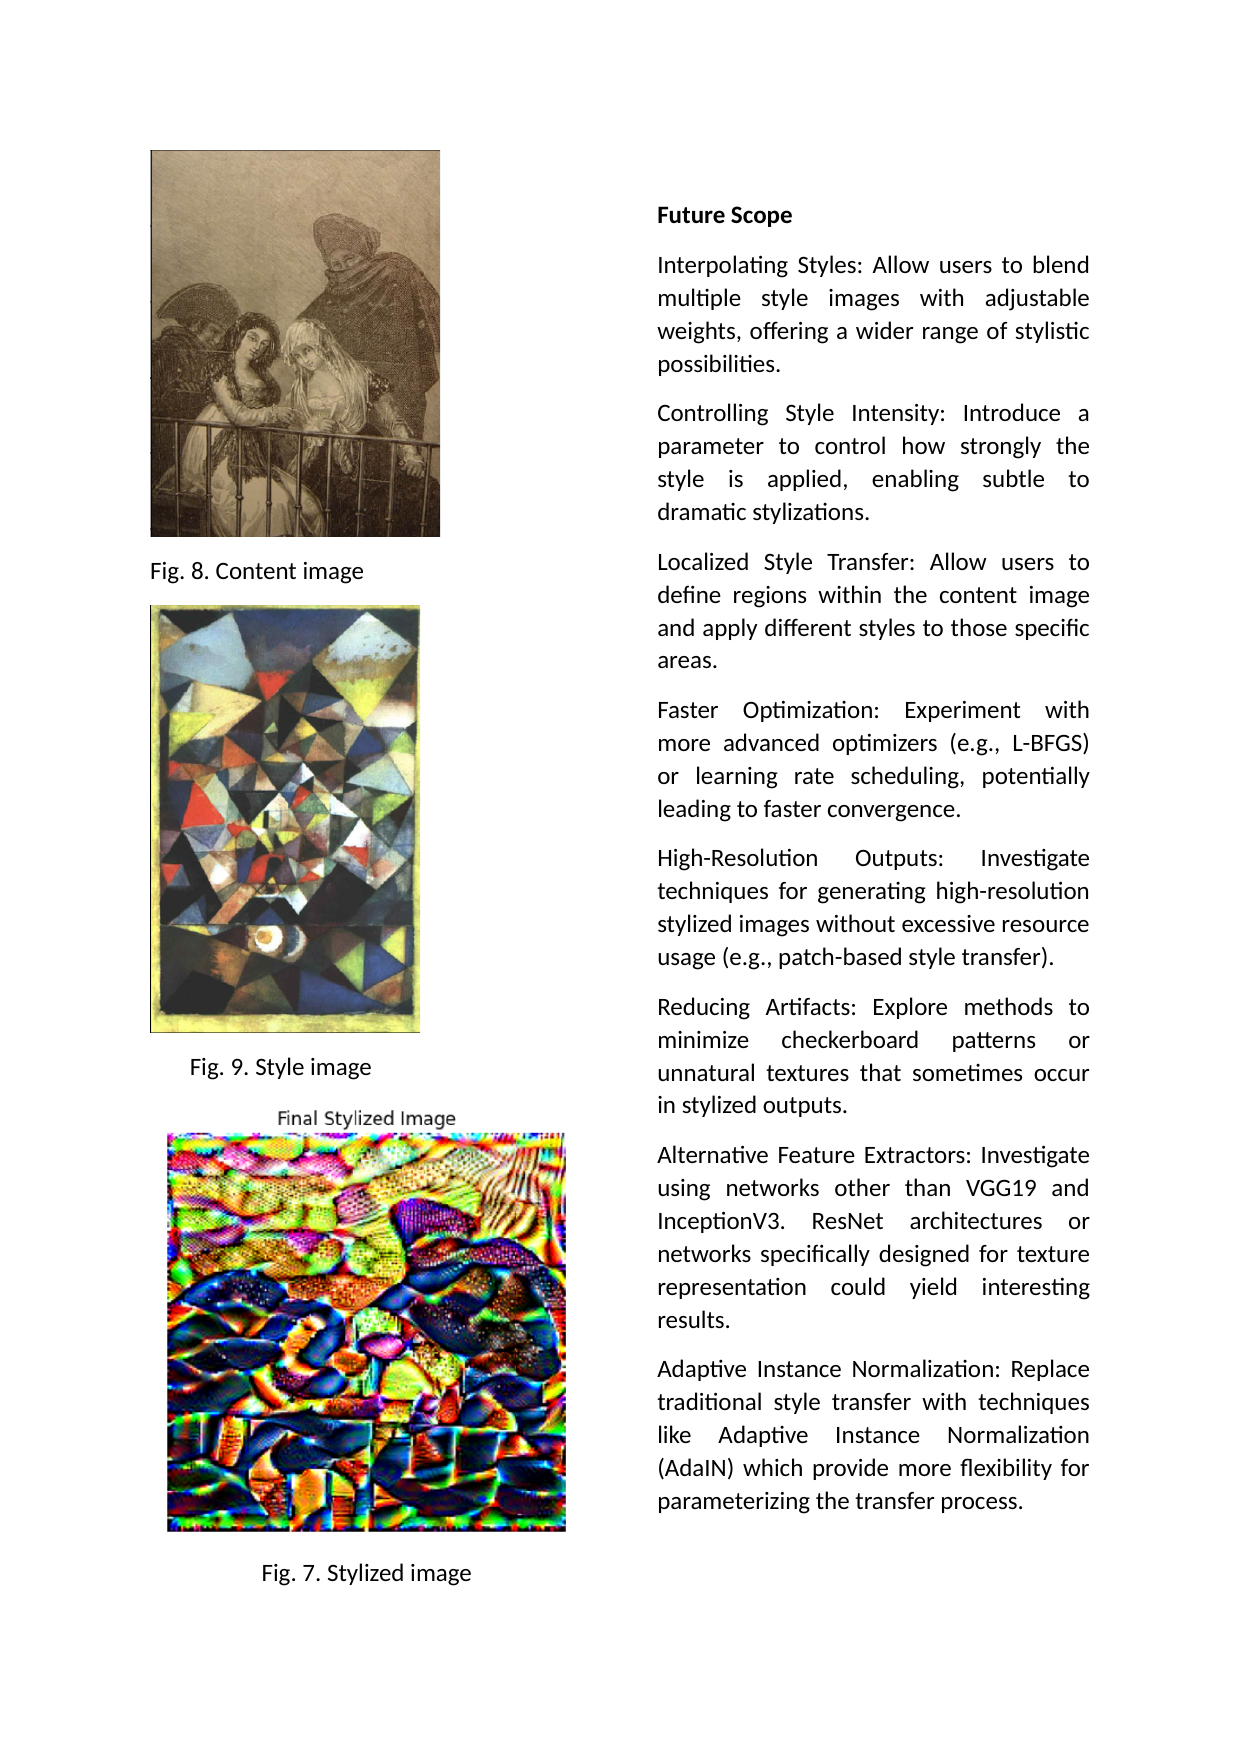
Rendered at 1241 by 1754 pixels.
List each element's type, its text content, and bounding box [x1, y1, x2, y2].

text Alternative Feature Extractors: Investigate using networks other than VGG19 and InceptionV3. ResNet architectures or networks specifically designed for texture representation could yield interesting results. [657, 1139, 1090, 1334]
text Fig. 8. Content image [150, 556, 583, 586]
text Fig. 7. Stylized image [150, 1557, 583, 1587]
picture [150, 1101, 584, 1538]
text Reducing Artifacts: Explore methods to minimize checkerboard patterns or unnatural textures that sometimes occur in stylized outputs. [657, 991, 1090, 1120]
text High-Resolution Outputs: Investigate techniques for generating high-resolution stylized images without excessive resource usage (e.g., patch-based style transfer). [657, 842, 1090, 972]
text Controlling Style Intensity: Introduce a parameter to control how strongly the style is applied, enabling subtle to dramatic stylizations. [657, 397, 1090, 527]
picture [150, 150, 440, 537]
text Adaptive Instance Normalization: Replace traditional style transfer with techniques like Adaptive Instance Normalization (AdaIN) which provide more flexibility for parameterizing the transfer process. [657, 1353, 1090, 1516]
text Future Scope [657, 199, 1090, 230]
text Interpolating Styles: Allow users to blend multiple style images with adjustable weights, offering a wider range of stylistic possibilities. [657, 249, 1090, 378]
text Fig. 9. Style image [150, 1051, 583, 1082]
picture [150, 605, 421, 1033]
text Faster Optimization: Experiment with more advanced optimizers (e.g., L-BFGS) or learning rate scheduling, potentially leading to faster convergence. [657, 694, 1090, 823]
text Localized Style Transfer: Allow users to define regions within the content image and apply different styles to those specific areas. [657, 546, 1090, 675]
